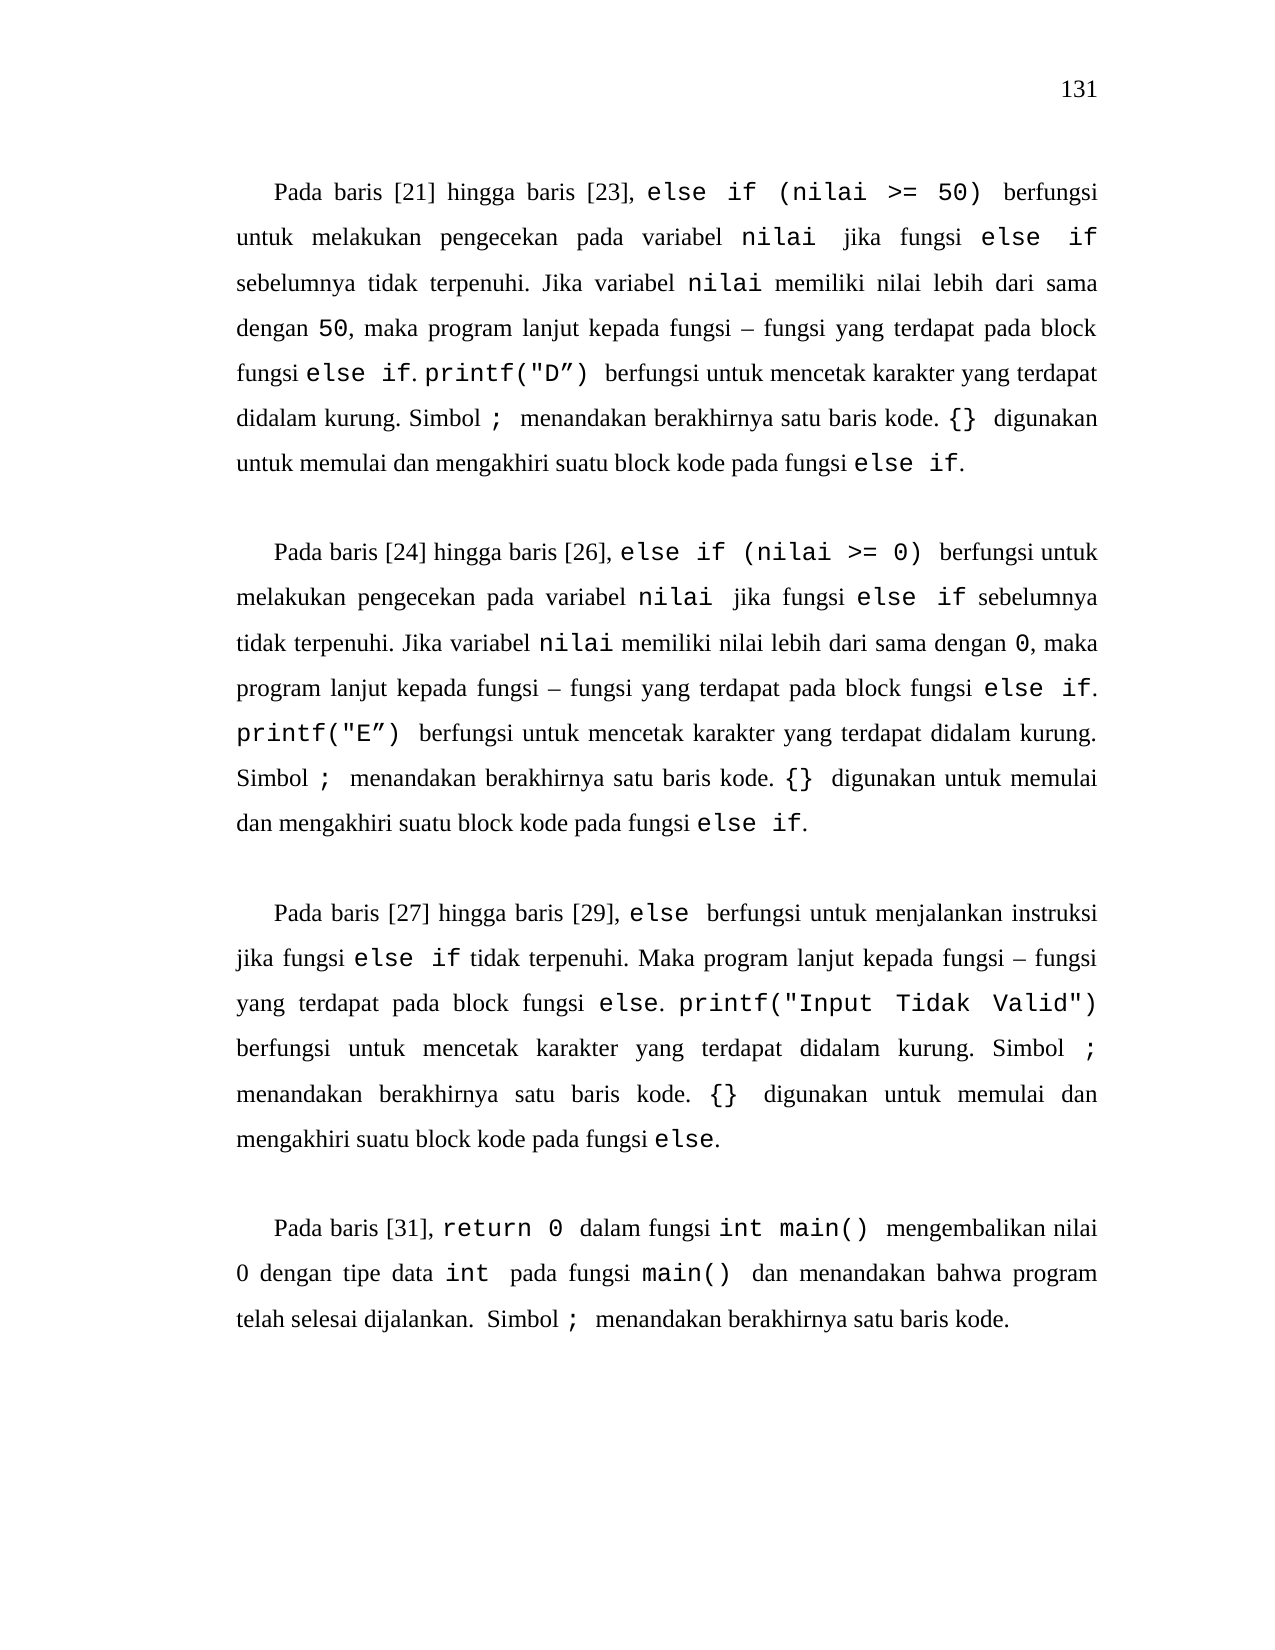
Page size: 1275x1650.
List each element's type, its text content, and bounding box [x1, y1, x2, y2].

text Pada baris [24] hingga baris [26], else if (nilai >= 0) berfungsi untuk melakukan pengecekan pada variabel nilai jika fungsi else if sebelumnya tidak terpenuhi. Jika variabel nilai memiliki nilai lebih dari sama dengan 0, maka program lanjut kepada fungsi – fungsi yang terdapat pada block fungsi else if. printf("E”) berfungsi untuk mencetak karakter yang terdapat didalam kurung. Simbol ; menandakan berakhirnya satu baris kode. {} digunakan untuk memulai dan mengakhiri suatu block kode pada fungsi else if. [236, 537, 1098, 839]
text Pada baris [21] hingga baris [23], else if (nilai >= 50) berfungsi untuk melakukan pengecekan pada variabel nilai jika fungsi else if sebelumnya tidak terpenuhi. Jika variabel nilai memiliki nilai lebih dari sama dengan 50, maka program lanjut kepada fungsi – fungsi yang terdapat pada block fungsi else if. printf("D”) berfungsi untuk mencetak karakter yang terdapat didalam kurung. Simbol ; menandakan berakhirnya satu baris kode. {} digunakan untuk memulai dan mengakhiri suatu block kode pada fungsi else if. [236, 177, 1098, 479]
text Pada baris [31], return 0 dalam fungsi int main() mengembalikan nilai 0 dengan tipe data int pada fungsi main() dan menandakan bahwa program telah selesai dijalankan. Simbol ; menandakan berakhirnya satu baris kode. [236, 1213, 1098, 1334]
text Pada baris [27] hingga baris [29], else berfungsi untuk menjalankan instruksi jika fungsi else if tidak terpenuhi. Maka program lanjut kepada fungsi – fungsi yang terdapat pada block fungsi else. printf("Input Tidak Valid") berfungsi untuk mencetak karakter yang terdapat didalam kurung. Simbol ; menandakan berakhirnya satu baris kode. {} digunakan untuk memulai dan mengakhiri suatu block kode pada fungsi else. [236, 898, 1098, 1155]
